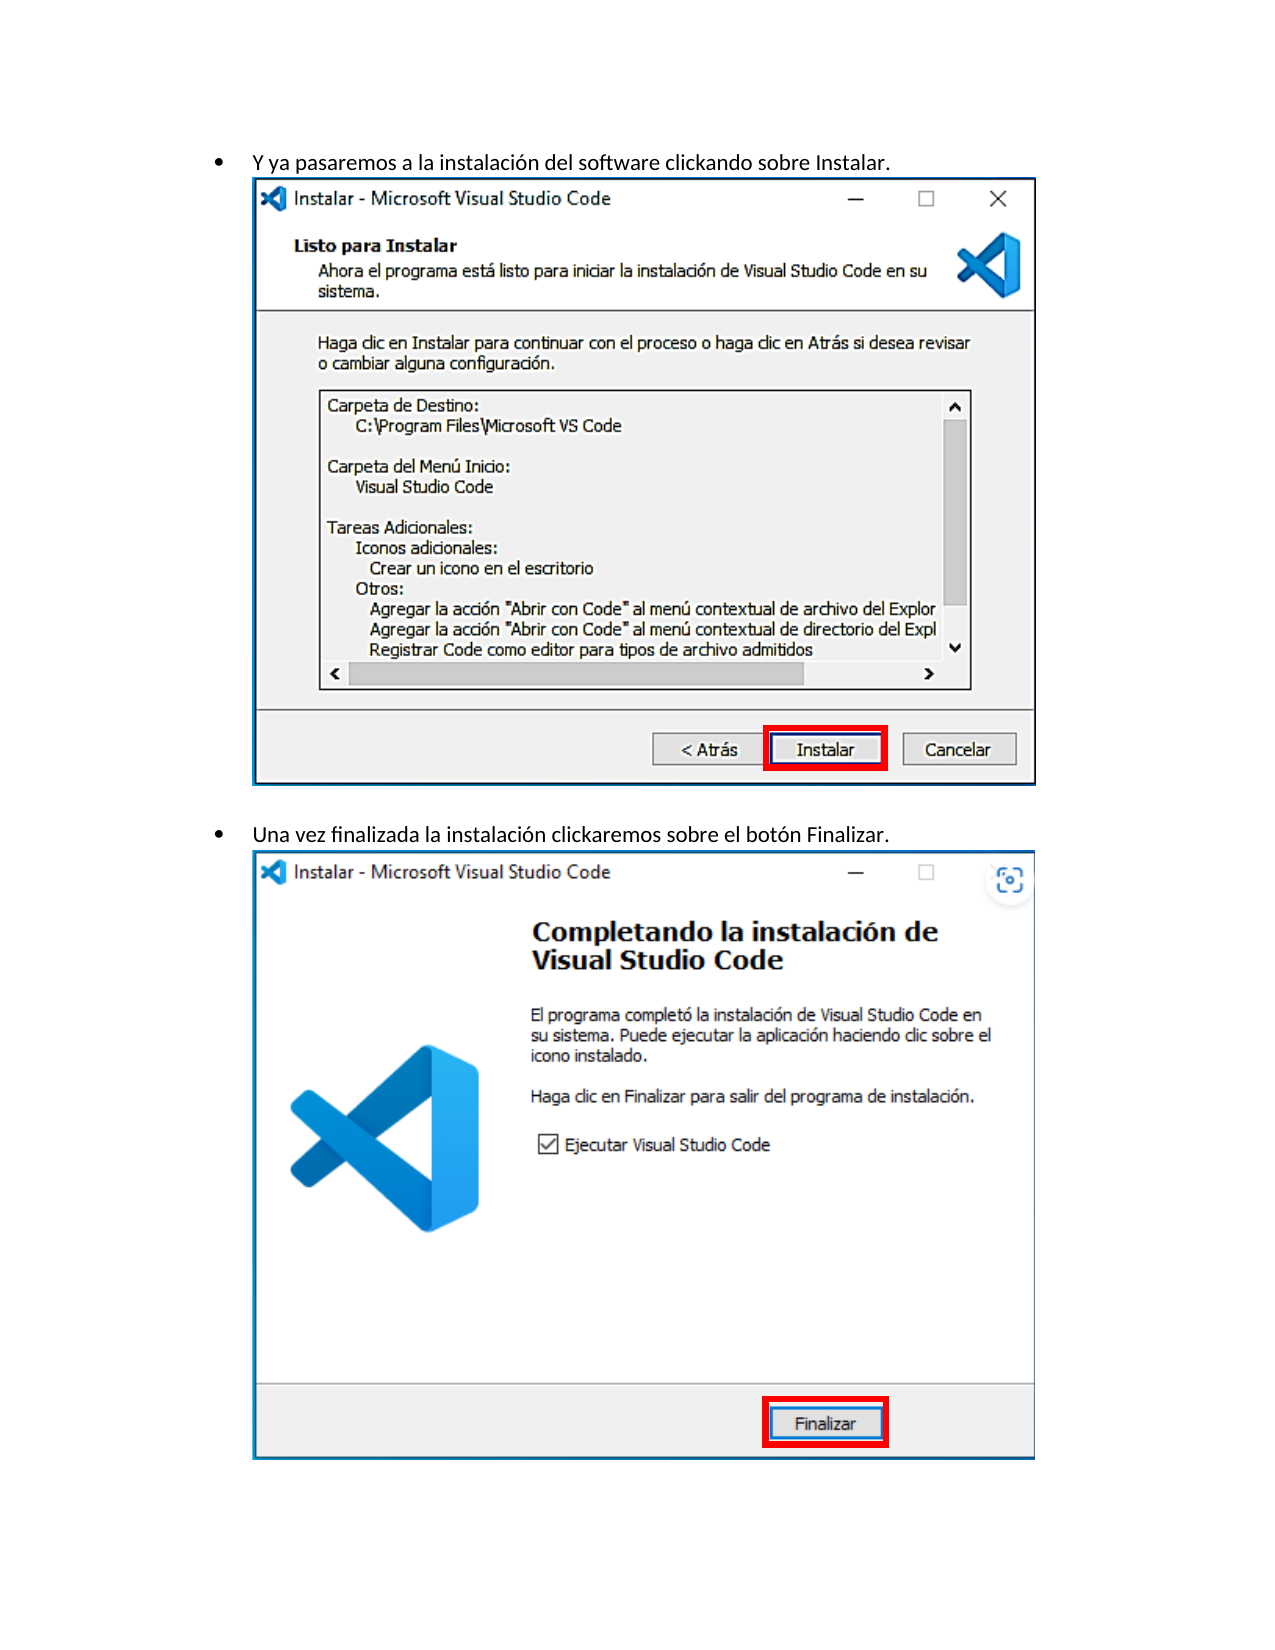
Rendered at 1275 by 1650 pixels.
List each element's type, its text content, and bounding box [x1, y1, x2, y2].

picture [255, 177, 1036, 786]
list Una vez finalizada la instalación clickaremos sobre el botón Finalizar. [215, 820, 1098, 848]
list Y ya pasaremos a la instalación del software clickando sobre Instalar. [215, 148, 1098, 176]
picture [256, 850, 1035, 1460]
